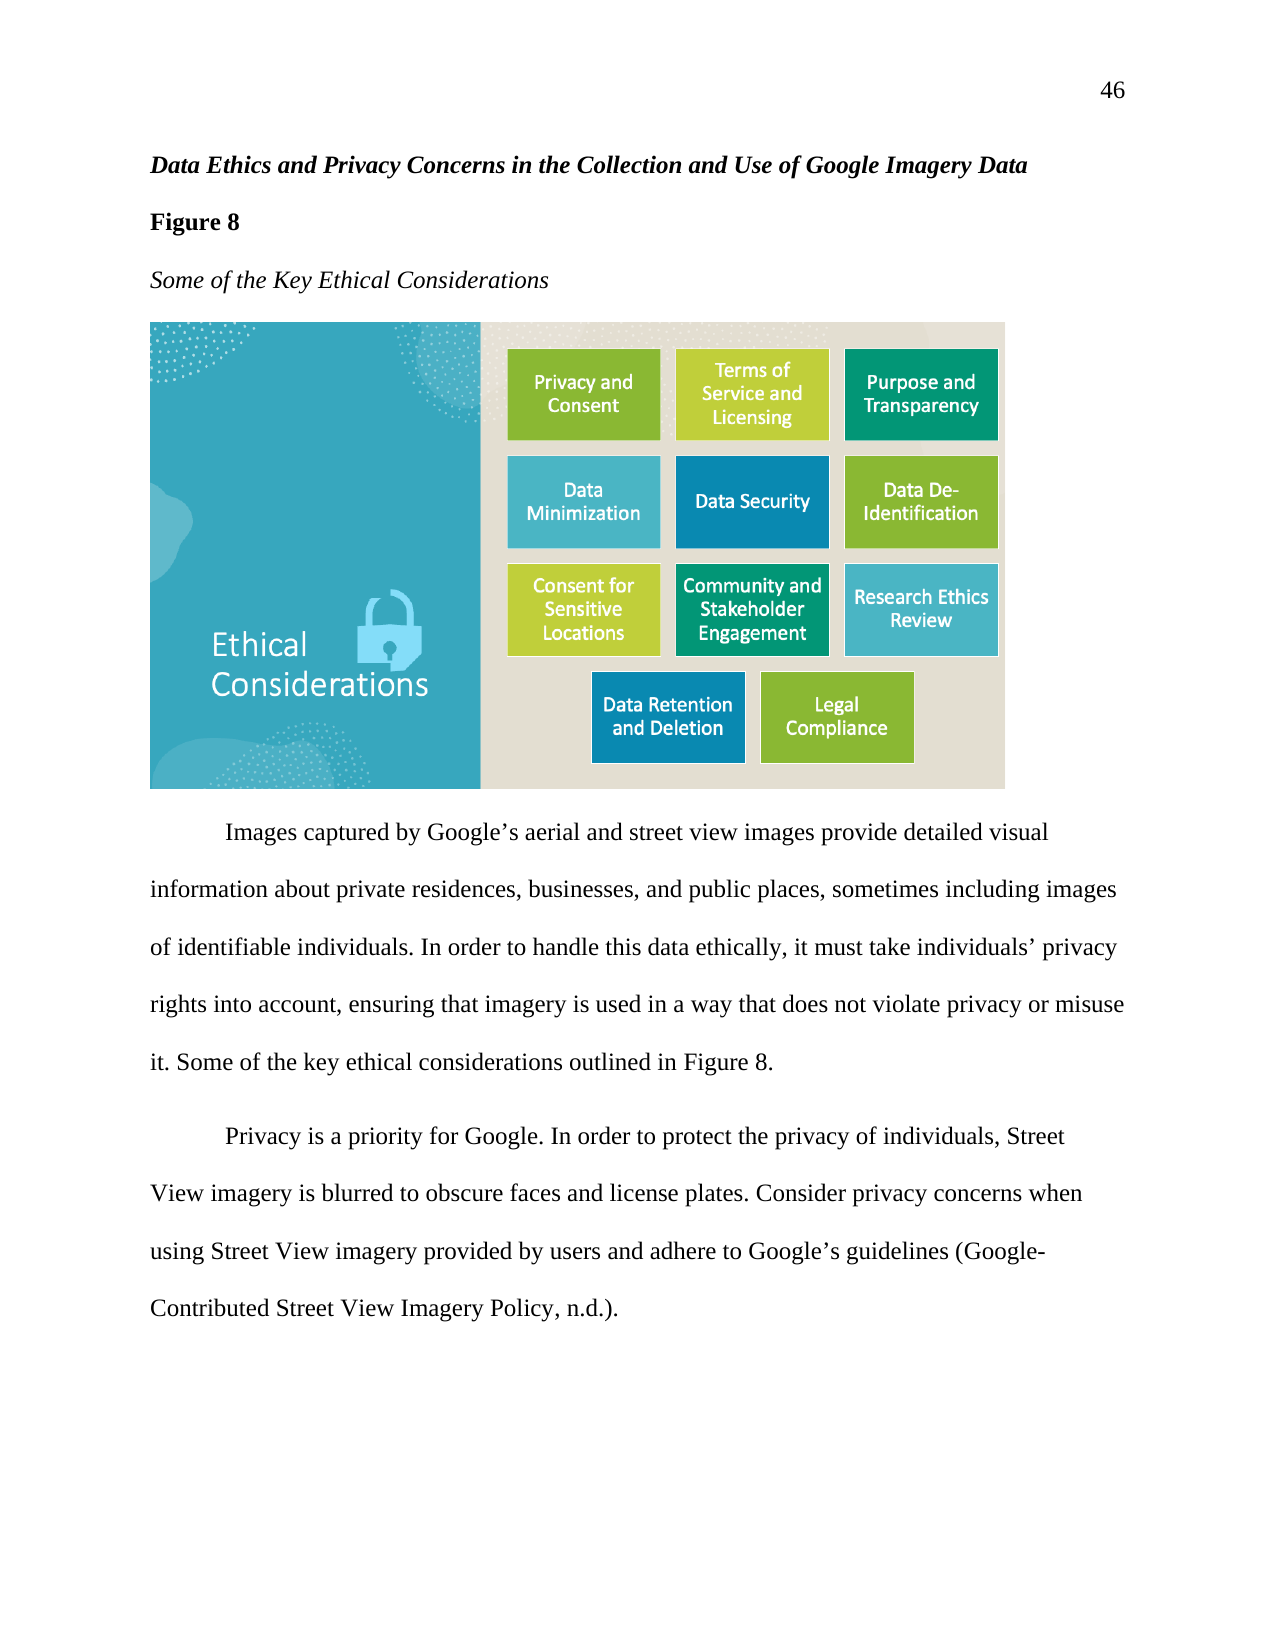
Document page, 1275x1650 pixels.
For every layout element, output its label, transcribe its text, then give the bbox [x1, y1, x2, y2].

text Images captured by Google’s aerial and street view images provide detailed visual information about private residences, businesses, and public places, sometimes including images of identifiable individuals. In order to handle this data ethically, it must take individuals’ privacy rights into account, ensuring that imagery is used in a way that does not violate privacy or misuse it. Some of the key ethical considerations outlined in Figure 8. [150, 817, 1125, 1076]
picture [150, 322, 1005, 789]
text Figure 8 Some of the Key Ethical Considerations [150, 207, 1125, 294]
subtitle Data Ethics and Privacy Concerns in the Collection and Use of Google Imagery Data [150, 150, 1125, 179]
text Privacy is a priority for Google. In order to protect the privacy of individuals, Street View imagery is blurred to obscure faces and license plates. Consider privacy concerns when using Street View imagery provided by users and adhere to Google’s guidelines (Google-Contributed Street View Imagery Policy, n.d.). [150, 1121, 1125, 1322]
